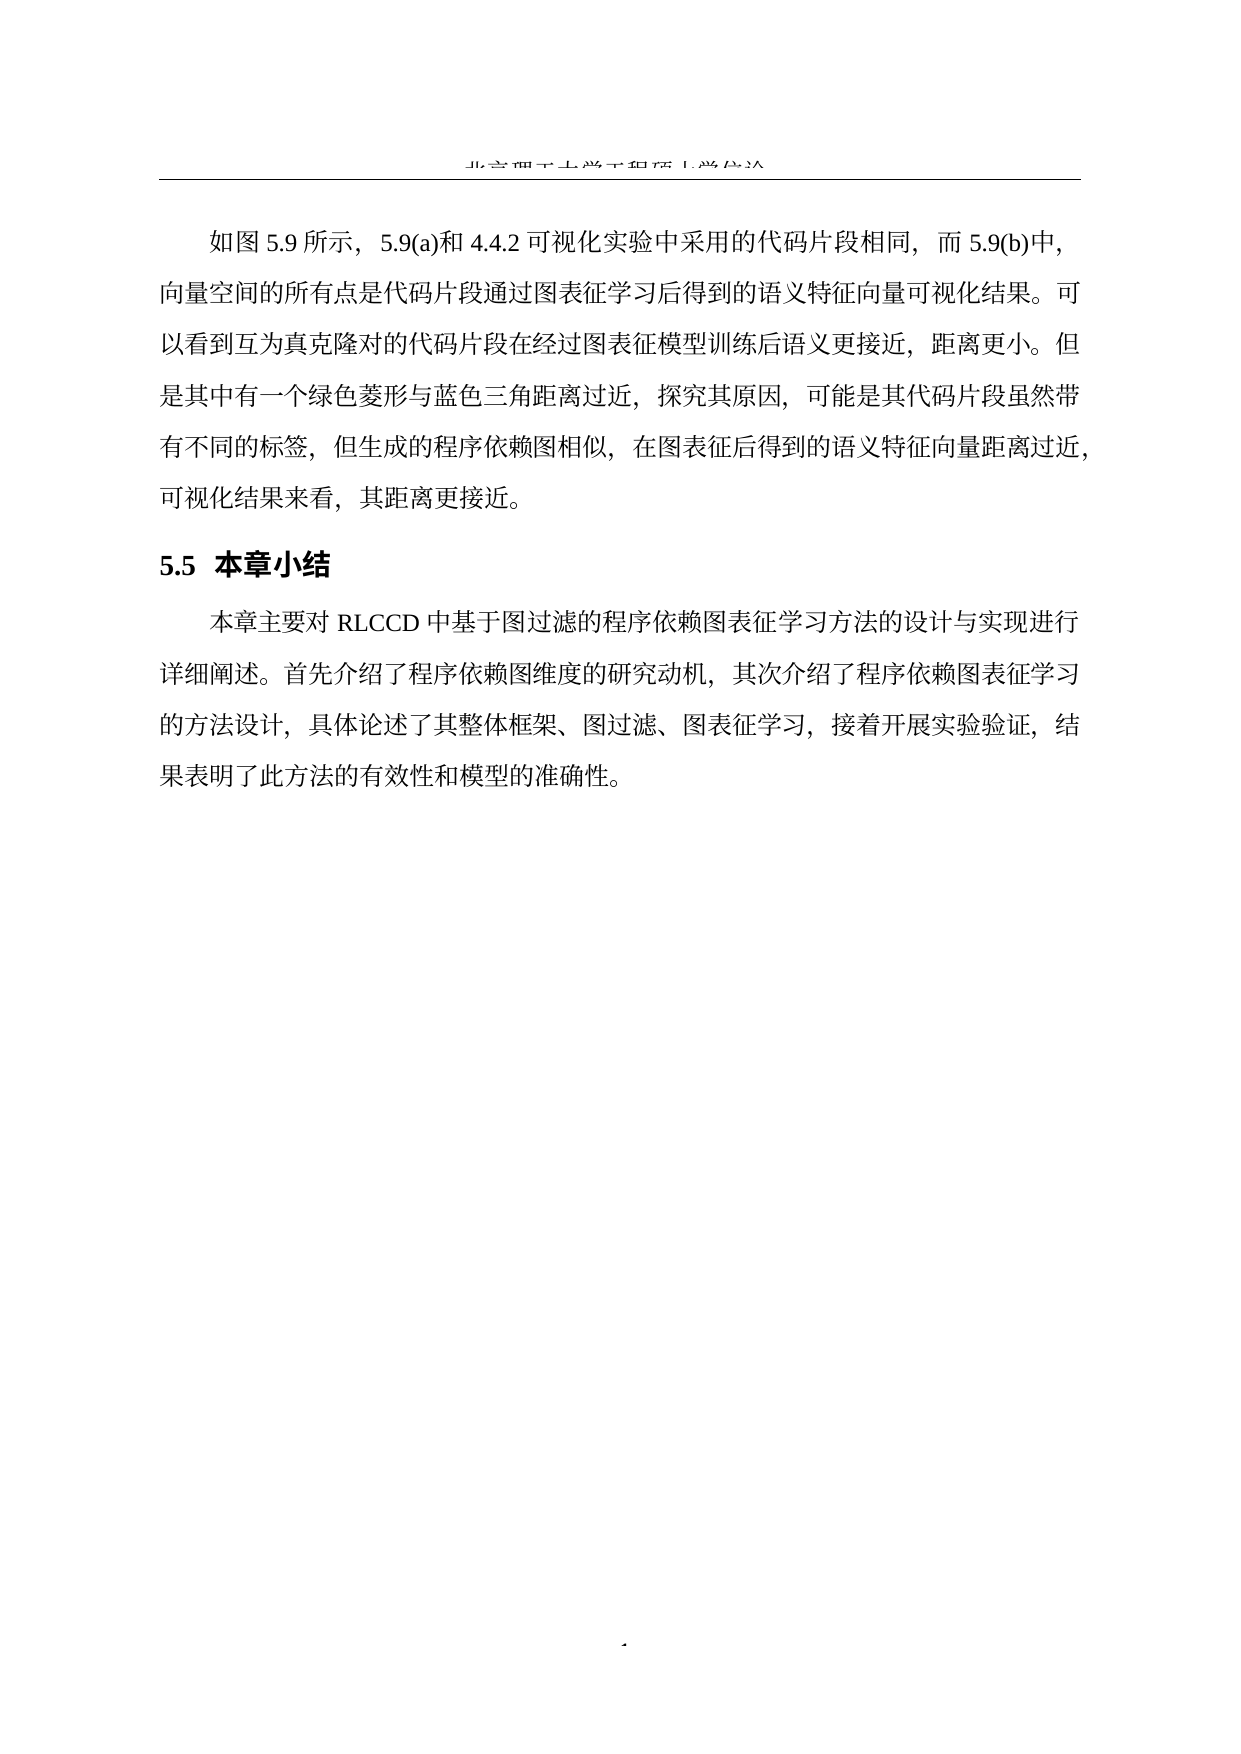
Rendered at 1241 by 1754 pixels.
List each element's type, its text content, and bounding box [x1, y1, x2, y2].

text 如图5.9所示，5.9(a)和4.4.2可视化实验中采用的代码片段相同，而5.9(b)中，向量空间的所有点是代码片段通过图表征学习后得到的语义特征向量可视化结果。可以看到互为真克隆对的代码片段在经过图表征模型训练后语义更接近，距离更小。但是其中有一个绿色菱形与蓝色三角距离过近，探究其原因，可能是其代码片段虽然带有不同的标签，但生成的程序依赖图相似，在图表征后得到的语义特征向量距离过近，可视化结果来看，其距离更接近。 [159, 222, 1081, 515]
list 本章小结 [159, 541, 1151, 584]
text 本章主要对 RLCCD 中基于图过滤的程序依赖图表征学习方法的设计与实现进行详细阐述。首先介绍了程序依赖图维度的研究动机，其次介绍了程序依赖图表征学习的方法设计，具体论述了其整体框架、图过滤、图表征学习，接着开展实验验证，结果表明了此方法的有效性和模型的准确性。 [159, 603, 1081, 793]
